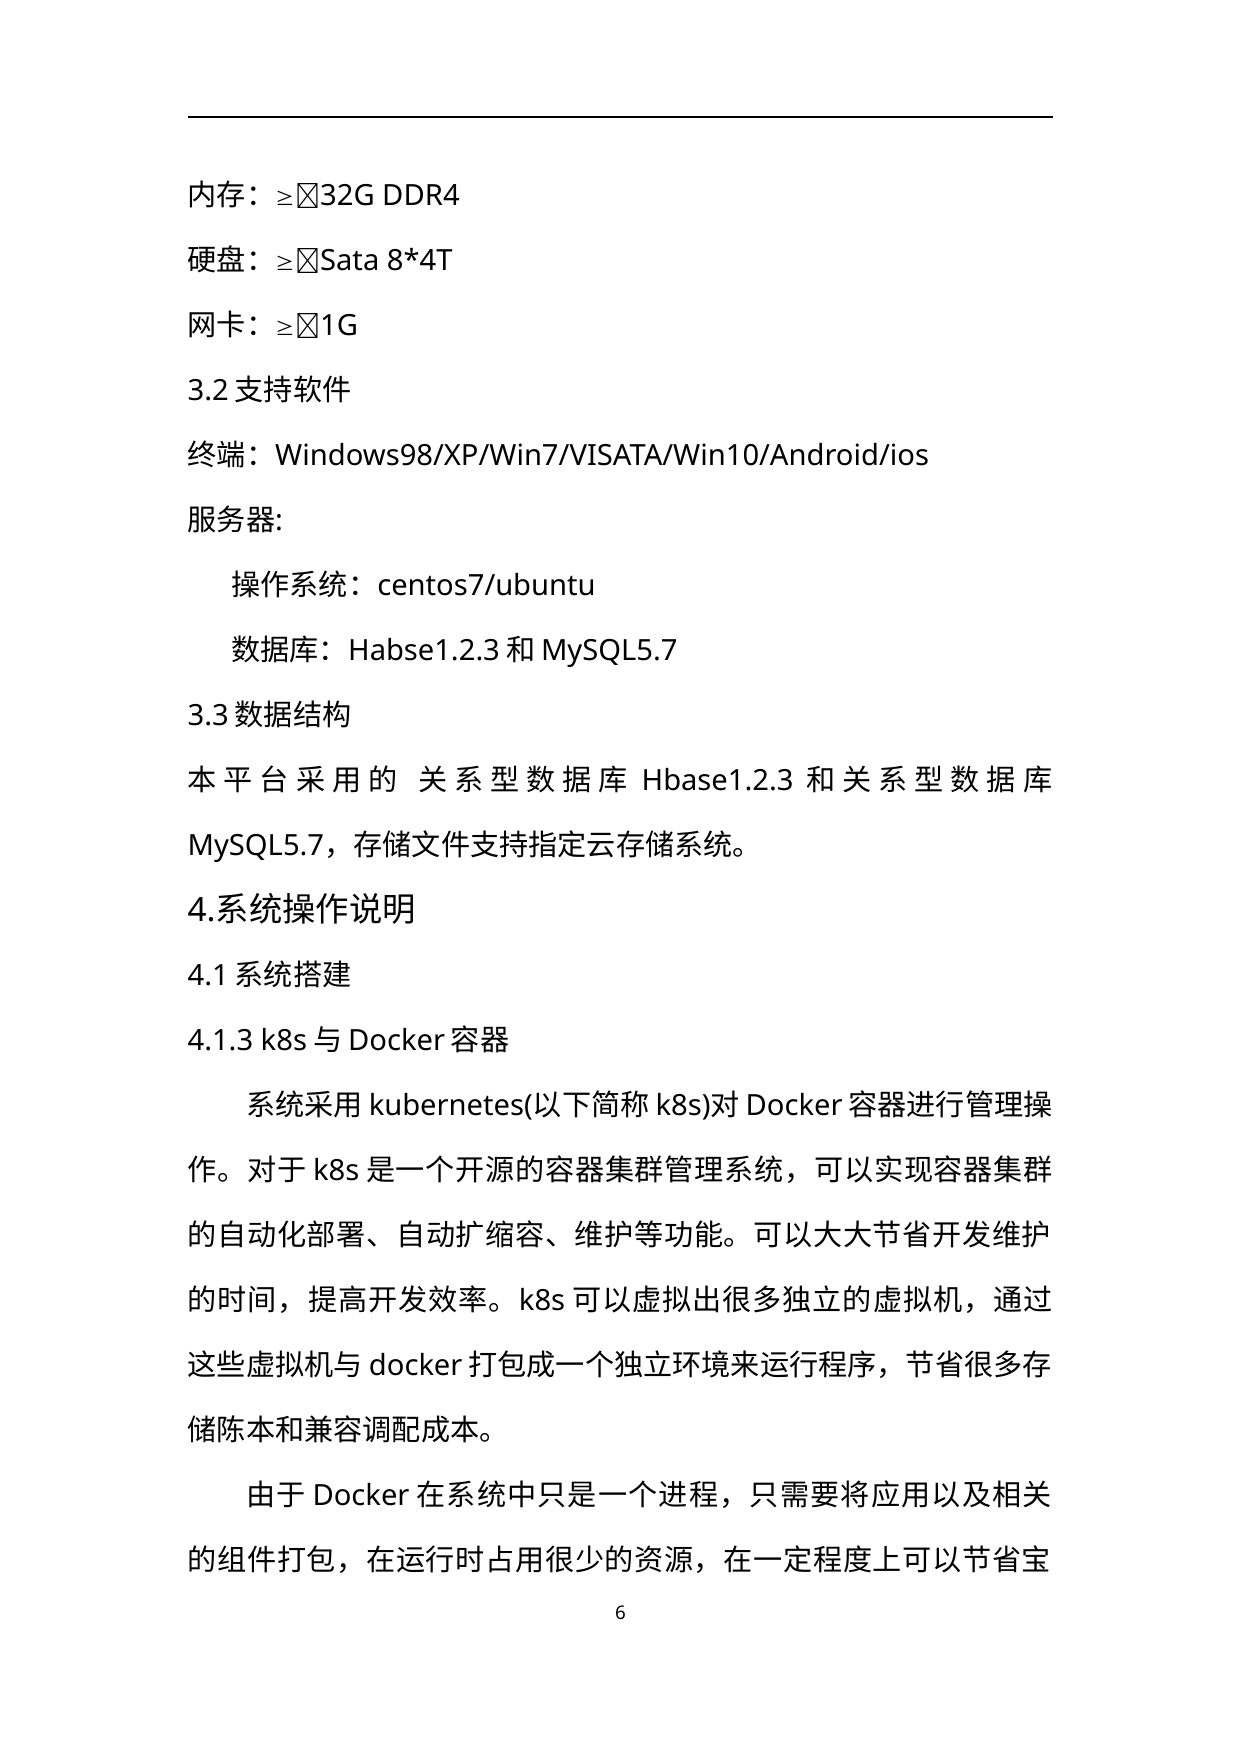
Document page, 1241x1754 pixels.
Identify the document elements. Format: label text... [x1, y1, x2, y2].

subtitle 3.2支持软件 [187, 355, 1053, 420]
subtitle 4.1.3 k8s与Docker容器 [187, 1005, 1053, 1070]
text 本平台采用的 关系型数据库Hbase1.2.3和关系型数据库MySQL5.7，存储文件支持指定云存储系统。 [187, 745, 1053, 875]
subtitle 4.1系统搭建 [187, 940, 1053, 1005]
text 系统采用kubernetes(以下简称k8s)对Docker容器进行管理操作。对于k8s是一个开源的容器集群管理系统，可以实现容器集群的自动化部署、自动扩缩容、维护等功能。可以大大节省开发维护的时间，提高开发效率。k8s可以虚拟出很多独立的虚拟机，通过这些虚拟机与docker打包成一个独立环境来运行程序，节省很多存储陈本和兼容调配成本。 [187, 1070, 1053, 1460]
text 服务器: [187, 485, 1053, 550]
text 内存：32G DDR4 [187, 160, 1053, 225]
text 终端：Windows98/XP/Win7/VISATA/Win10/Android/ios [187, 420, 1053, 485]
text 网卡：1G [187, 290, 1053, 355]
text 操作系统：centos7/ubuntu [187, 550, 1053, 615]
subtitle 3.3数据结构 [187, 680, 1053, 745]
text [187, 1460, 1053, 1590]
subtitle 4.系统操作说明 [187, 875, 1053, 940]
text 数据库：Habse1.2.3和MySQL5.7 [187, 615, 1053, 680]
text 硬盘：Sata 8*4T [187, 225, 1053, 290]
